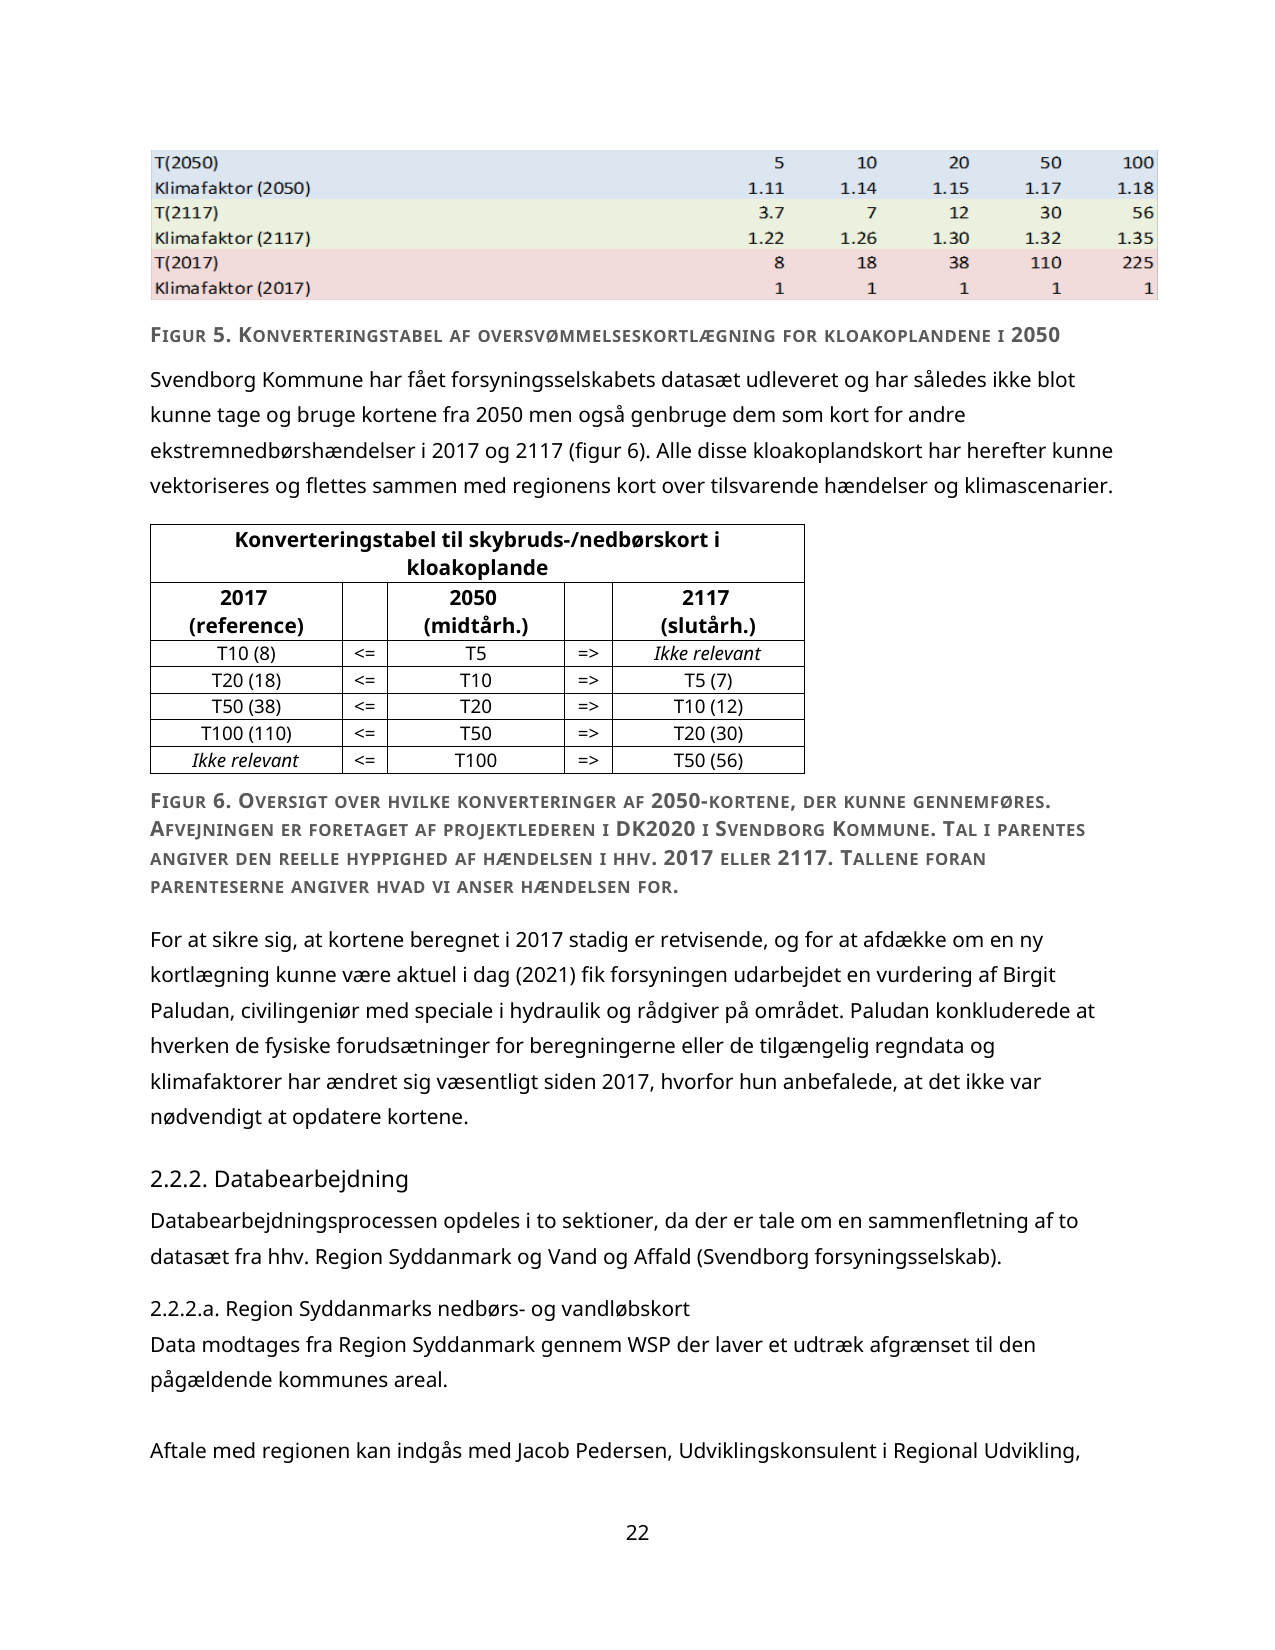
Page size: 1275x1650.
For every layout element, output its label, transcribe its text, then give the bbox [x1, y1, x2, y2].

table_cell T50 [388, 720, 564, 746]
table_cell T20 (30) [613, 720, 804, 746]
table_cell 2017 (reference) [151, 583, 342, 640]
table_cell T100 (110) [151, 720, 342, 746]
table_cell <= [343, 747, 387, 772]
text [150, 1330, 1125, 1465]
text Figur 6. Oversigt over hvilke konverteringer af 2050-kortene, der kunne gennemføres. Afvejningen er foretaget af projektlederen i DK2020 i Svendborg Kommune. Tal i parentes angiver den reelle hyppighed af hændelsen i hhv. 2017 eller 2117. Tallene foran parenteserne angiver hvad vi anser hændelsen for. [150, 786, 1125, 900]
table_cell <= [343, 720, 387, 746]
table_cell T20 (18) [151, 667, 342, 693]
table_cell => [565, 694, 612, 719]
table_cell Ikke relevant [613, 641, 804, 666]
table_cell 2117 (slutårh.) [613, 583, 804, 640]
text For at sikre sig, at kortene beregnet i 2017 stadig er retvisende, og for at afdække om en ny kortlægning kunne være aktuel i dag (2021) fik forsyningen udarbejdet en vurdering af Birgit Paludan, civilingeniør med speciale i hydraulik og rådgiver på området. Paludan konkluderede at hverken de fysiske forudsætninger for beregningerne eller de tilgængelig regndata og klimafaktorer har ændret sig væsentligt siden 2017, hvorfor hun anbefalede, at det ikke var nødvendigt at opdatere kortene. [150, 925, 1125, 1131]
table_cell T5 [388, 641, 564, 666]
subtitle 2.2.2. Databearbejdning [150, 1163, 1125, 1194]
table_cell => [565, 667, 612, 693]
text Figur 5. Konverteringstabel af oversvømmelseskortlægning for kloakoplandene i 2050 [150, 320, 1125, 348]
table_cell <= [343, 641, 387, 666]
table_cell => [565, 641, 612, 666]
table_cell T10 [388, 667, 564, 693]
table_cell T50 (56) [613, 747, 804, 772]
table_cell T20 [388, 694, 564, 719]
table_cell => [565, 747, 612, 772]
table_cell [565, 583, 612, 640]
table_header Konverteringstabel til skybruds-/nedbørskort i kloakoplande [151, 525, 804, 582]
table_cell 2050 (midtårh.) [388, 583, 564, 640]
table_cell T10 (12) [613, 694, 804, 719]
subtitle 2.2.2.a. Region Syddanmarks nedbørs- og vandløbskort [150, 1294, 1125, 1323]
table_cell T10 (8) [151, 641, 342, 666]
text Databearbejdningsprocessen opdeles i to sektioner, da der er tale om en sammenfletning af to datasæt fra hhv. Region Syddanmark og Vand og Affald (Svendborg forsyningsselskab). [150, 1207, 1125, 1271]
table_cell <= [343, 694, 387, 719]
table_cell T50 (38) [151, 694, 342, 719]
table_cell <= [343, 667, 387, 693]
table_cell [343, 583, 387, 640]
text Svendborg Kommune har fået forsyningsselskabets datasæt udleveret og har således ikke blot kunne tage og bruge kortene fra 2050 men også genbruge dem som kort for andre ekstremnedbørshændelser i 2017 og 2117 (figur 6). Alle disse kloakoplandskort har herefter kunne vektoriseres og flettes sammen med regionens kort over tilsvarende hændelser og klimascenarier. [150, 365, 1125, 500]
picture [150, 150, 1159, 301]
table_cell Ikke relevant [151, 747, 342, 772]
table_cell T100 [388, 747, 564, 772]
table_cell T5 (7) [613, 667, 804, 693]
table_cell => [565, 720, 612, 746]
